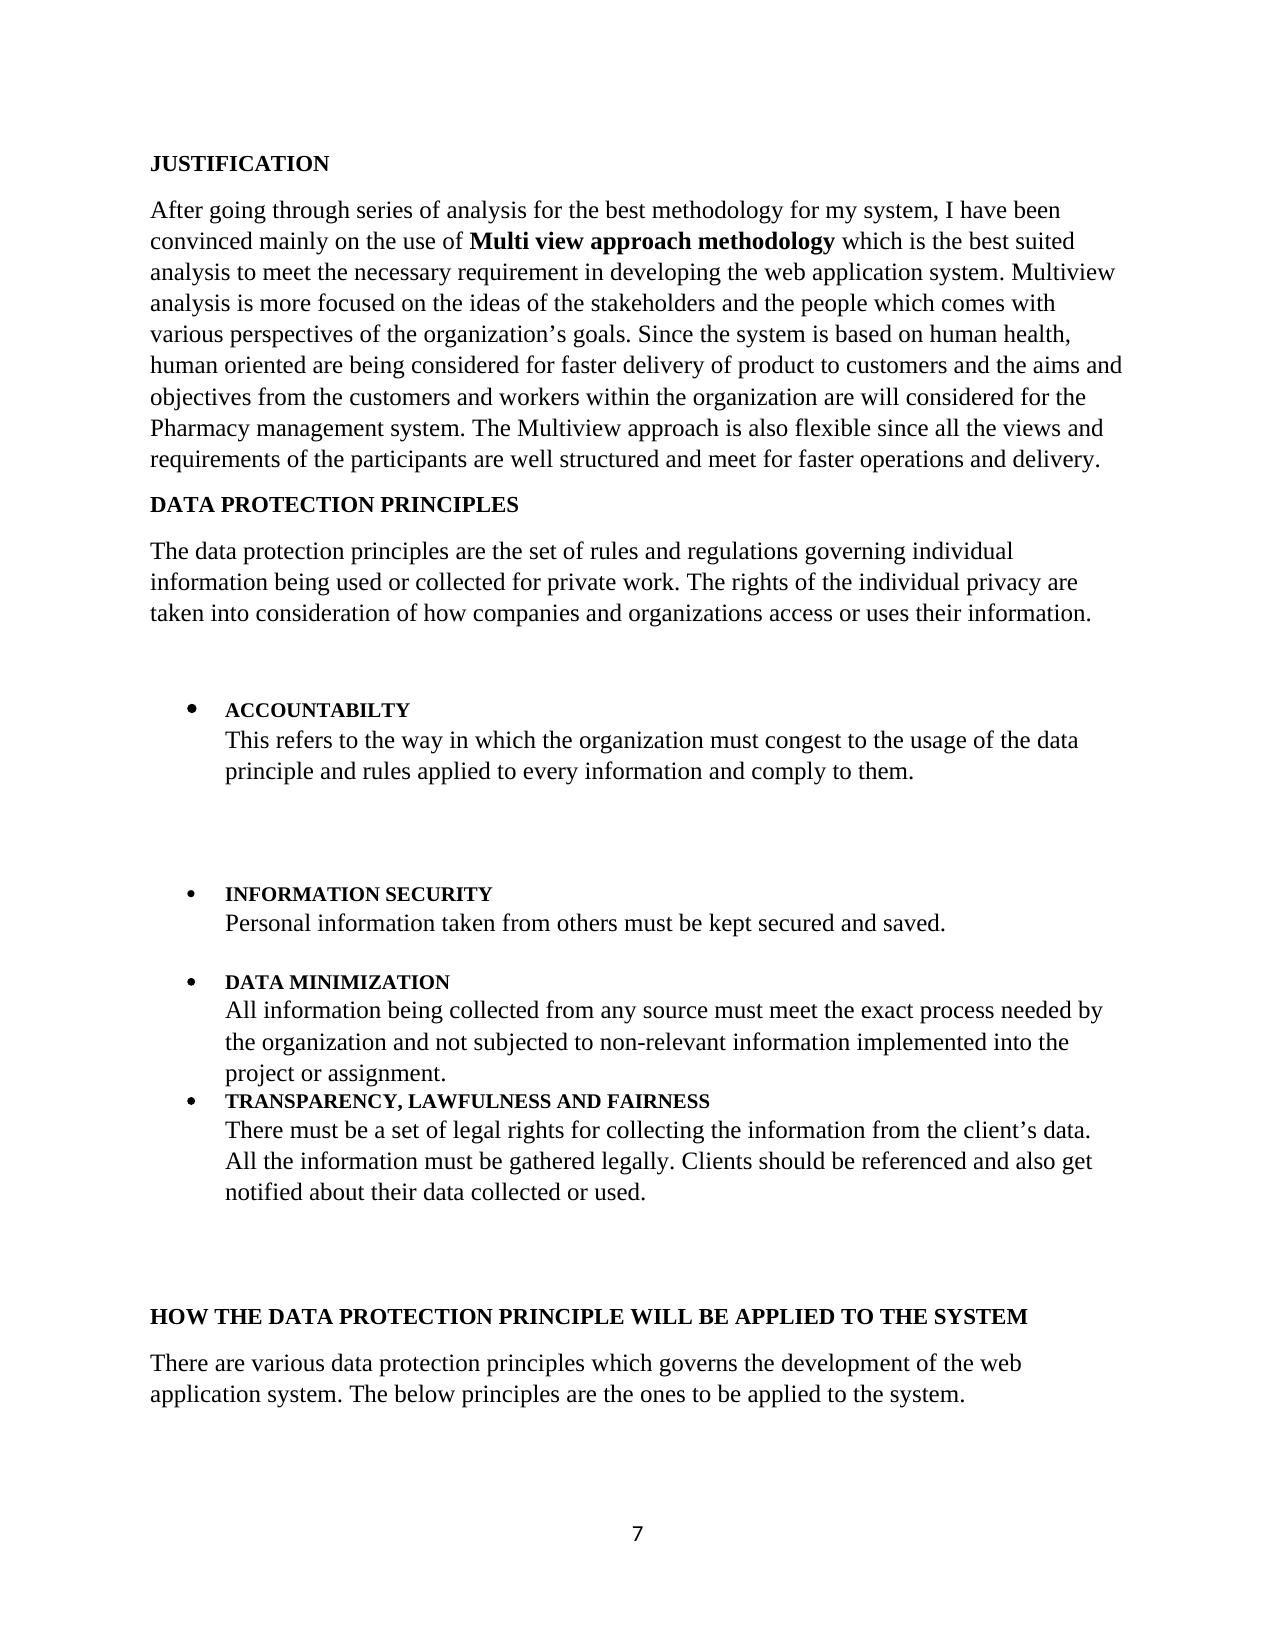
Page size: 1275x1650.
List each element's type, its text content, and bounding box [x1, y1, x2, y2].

list There must be a set of legal rights for collecting the information from the client’s data. All the information must be gathered legally. Clients should be referenced and also get notified about their data collected or used. [225, 1115, 1125, 1206]
list All information being collected from any source must meet the exact process needed by the organization and not subjected to non-relevant information implemented into the project or assignment. [225, 996, 1125, 1086]
list TRANSPARENCY, LAWFULNESS AND FAIRNESS [187, 1089, 1125, 1113]
list ACCOUNTABILTY [187, 694, 1125, 723]
text HOW THE DATA PROTECTION PRINCIPLE WILL BE APPLIED TO THE SYSTEM [150, 1303, 1125, 1329]
text There are various data protection principles which governs the development of the web application system. The below principles are the ones to be applied to the system. [150, 1348, 1125, 1408]
text After going through series of analysis for the best methodology for my system, I have been convinced mainly on the use of Multi view approach methodology which is the best suited analysis to meet the necessary requirement in developing the web application system. Multiview analysis is more focused on the ideas of the stakeholders and the people which comes with various perspectives of the organization’s goals. Since the system is based on human health, human oriented are being considered for faster delivery of product to customers and the aims and objectives from the customers and workers within the organization are will considered for the Pharmacy management system. The Multiview approach is also flexible since all the views and requirements of the participants are well structured and meet for faster operations and delivery. [150, 195, 1125, 472]
list Personal information taken from others must be kept secured and saved. [225, 908, 1125, 936]
text The data protection principles are the set of rules and regulations governing individual information being used or collected for private work. The rights of the individual privacy are taken into consideration of how companies and organizations access or uses their information. [150, 536, 1125, 627]
text DATA PROTECTION PRINCIPLES [150, 491, 1125, 518]
list DATA MINIMIZATION [187, 970, 1125, 994]
list This refers to the way in which the organization must congest to the usage of the data principle and rules applied to every information and comply to them. [225, 725, 1125, 785]
text JUSTIFICATION [150, 150, 1125, 176]
list INFORMATION SECURITY [187, 882, 1125, 906]
